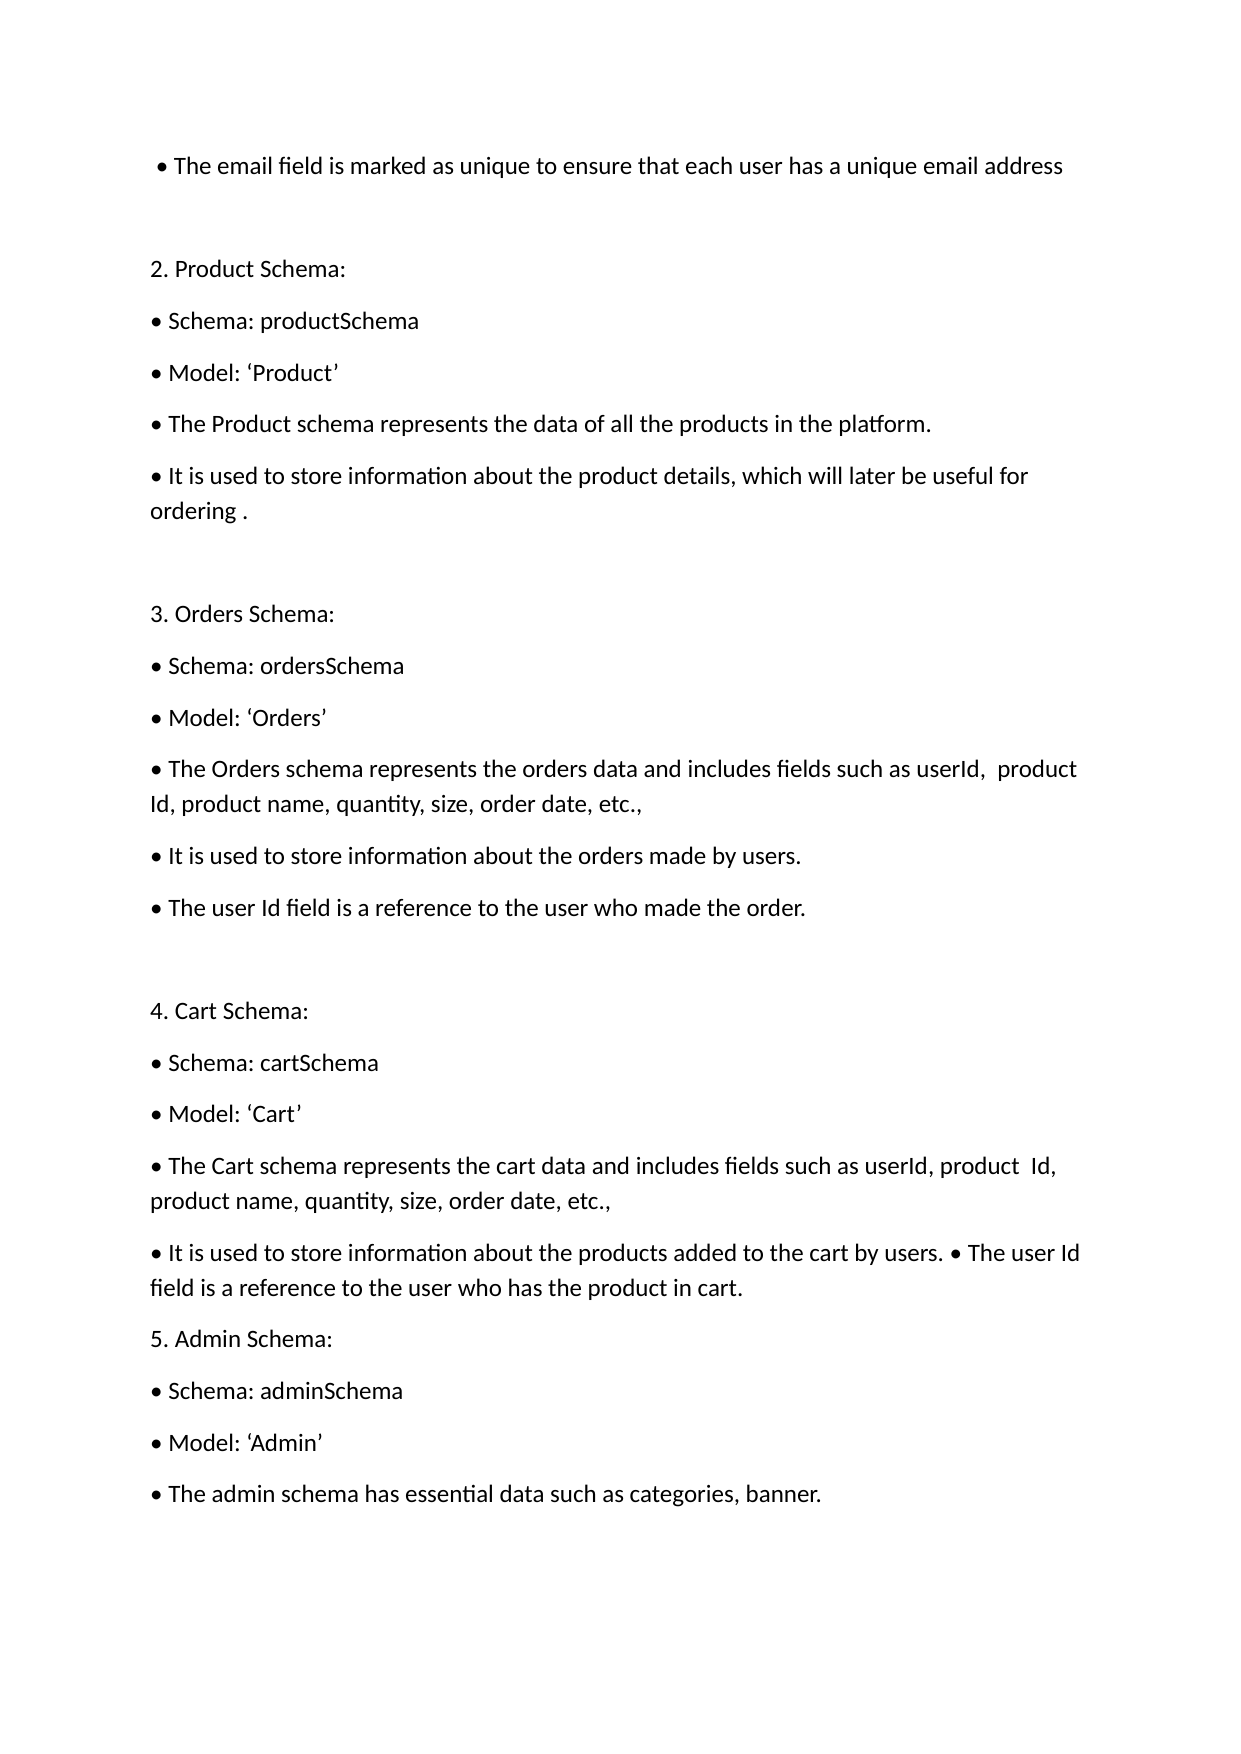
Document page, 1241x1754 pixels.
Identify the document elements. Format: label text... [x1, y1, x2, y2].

text • Model: ‘Admin’ [150, 1427, 1090, 1457]
text 2. Product Schema: [150, 253, 1090, 284]
text • It is used to store information about the products added to the cart by users. • The user Id field is a reference to the user who has the product in cart. [150, 1237, 1090, 1302]
text • The user Id field is a reference to the user who made the order. [150, 892, 1090, 922]
text • The admin schema has essential data such as categories, banner. [150, 1478, 1090, 1509]
text • Schema: cartSchema [150, 1047, 1090, 1077]
text • The Orders schema represents the orders data and includes fields such as userId, product Id, product name, quantity, size, order date, etc., [150, 753, 1090, 819]
text 3. Orders Schema: [150, 598, 1090, 629]
text • Schema: productSchema [150, 305, 1090, 336]
text 5. Admin Schema: [150, 1323, 1090, 1354]
text • Schema: adminSchema [150, 1375, 1090, 1406]
text • The email field is marked as unique to ensure that each user has a unique email address [150, 150, 1090, 181]
text • Schema: ordersSchema [150, 650, 1090, 681]
text 4. Cart Schema: [150, 995, 1090, 1026]
text • It is used to store information about the orders made by users. [150, 840, 1090, 871]
text • It is used to store information about the product details, which will later be useful for ordering . [150, 460, 1090, 526]
text • The Cart schema represents the cart data and includes fields such as userId, product Id, product name, quantity, size, order date, etc., [150, 1150, 1090, 1216]
text • The Product schema represents the data of all the products in the platform. [150, 408, 1090, 439]
text • Model: ‘Orders’ [150, 702, 1090, 732]
text • Model: ‘Product’ [150, 357, 1090, 387]
text • Model: ‘Cart’ [150, 1098, 1090, 1129]
